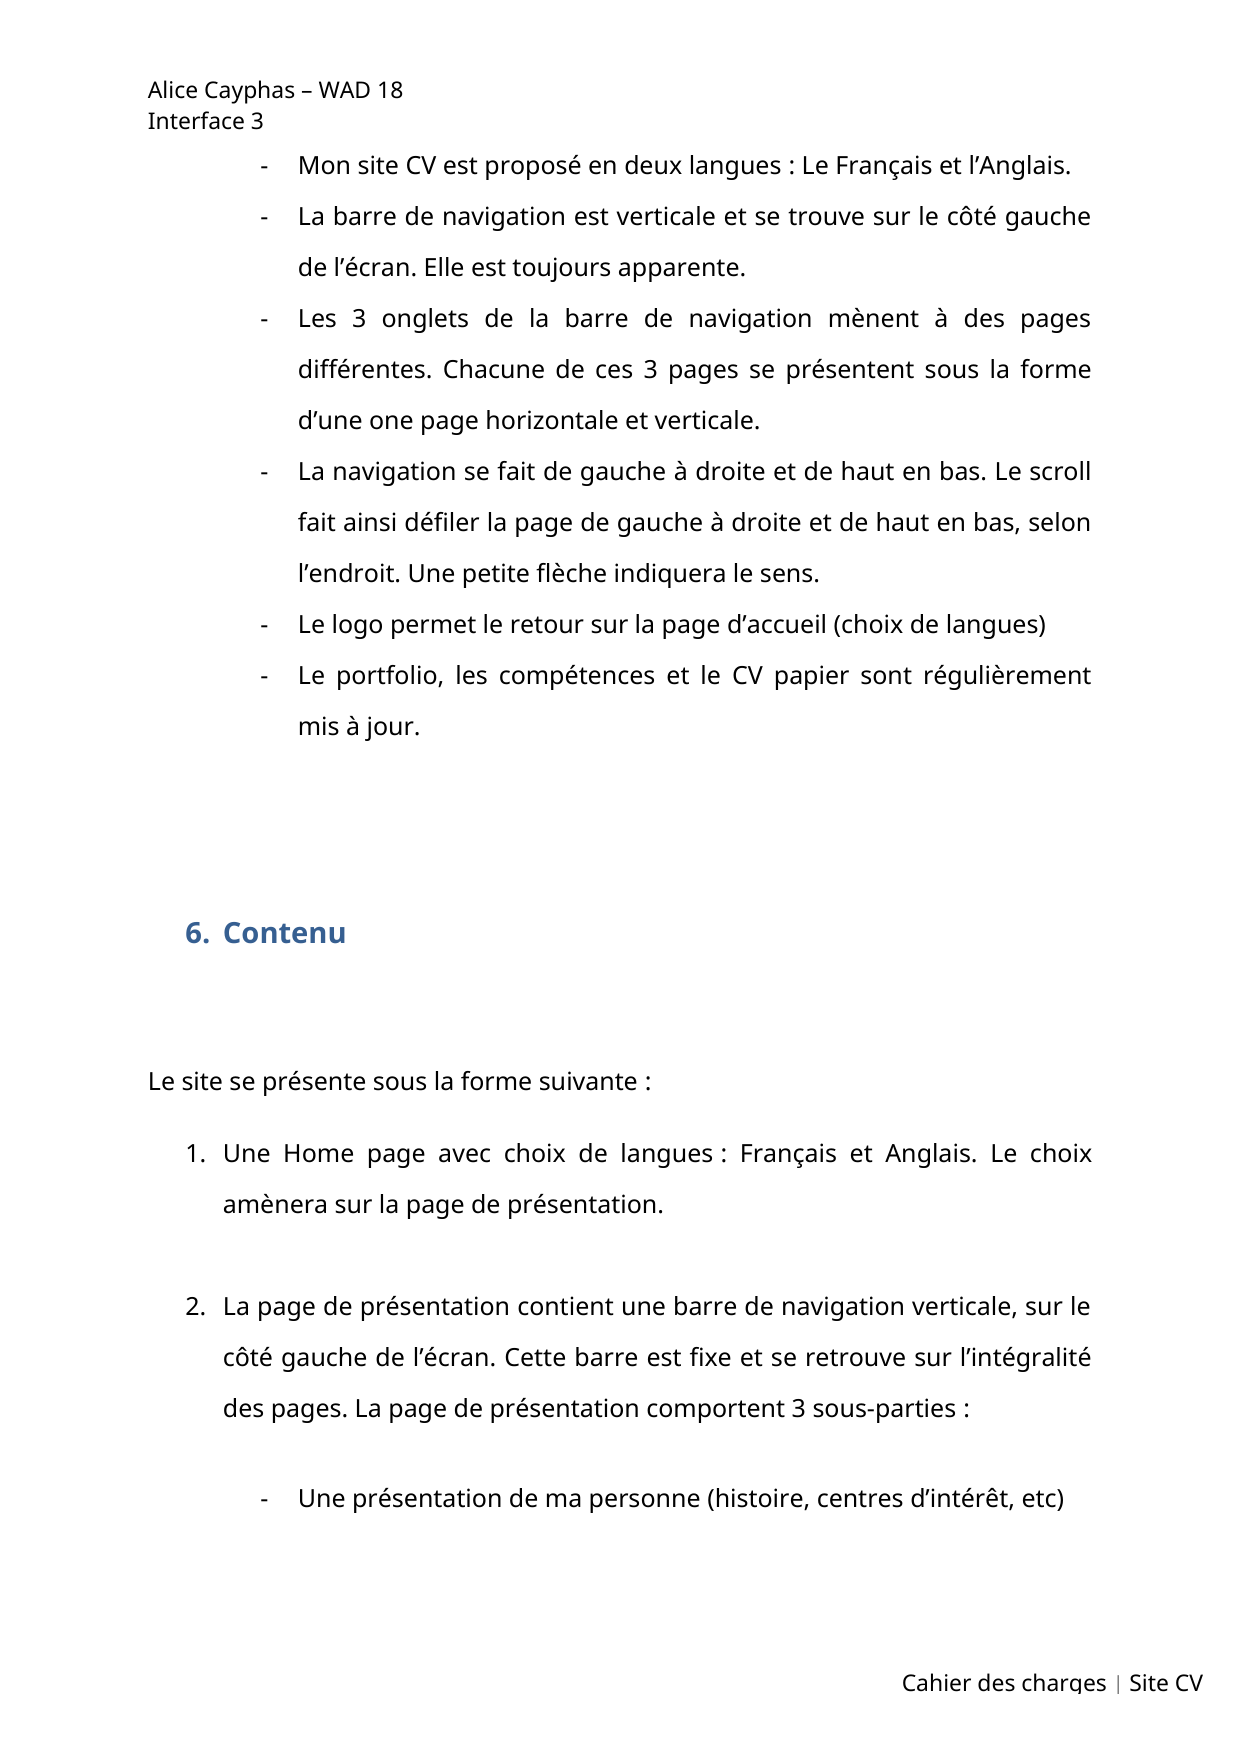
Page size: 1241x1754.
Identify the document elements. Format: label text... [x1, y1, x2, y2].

list Le portfolio, les compétences et le CV papier sont régulièrement mis à jour. [260, 658, 1093, 743]
subtitle Contenu [185, 912, 1093, 952]
list Le logo permet le retour sur la page d’accueil (choix de langues) [260, 607, 1093, 641]
list Une présentation de ma personne (histoire, centres d’intérêt, etc) [260, 1481, 1093, 1515]
list La page de présentation contient une barre de navigation verticale, sur le côté gauche de l’écran. Cette barre est fixe et se retrouve sur l’intégralité des pages. La page de présentation comportent 3 sous-parties : [185, 1289, 1093, 1425]
list Une Home page avec choix de langues : Français et Anglais. Le choix amènera sur la page de présentation. [185, 1136, 1093, 1221]
list Mon site CV est proposé en deux langues : Le Français et l’Anglais. [260, 148, 1093, 182]
list La barre de navigation est verticale et se trouve sur le côté gauche de l’écran. Elle est toujours apparente. [260, 199, 1093, 284]
text Le site se présente sous la forme suivante : [148, 1064, 1093, 1098]
list La navigation se fait de gauche à droite et de haut en bas. Le scroll fait ainsi défiler la page de gauche à droite et de haut en bas, selon l’endroit. Une petite flèche indiquera le sens. [260, 454, 1093, 590]
list Les 3 onglets de la barre de navigation mènent à des pages différentes. Chacune de ces 3 pages se présentent sous la forme d’une one page horizontale et verticale. [260, 301, 1093, 437]
